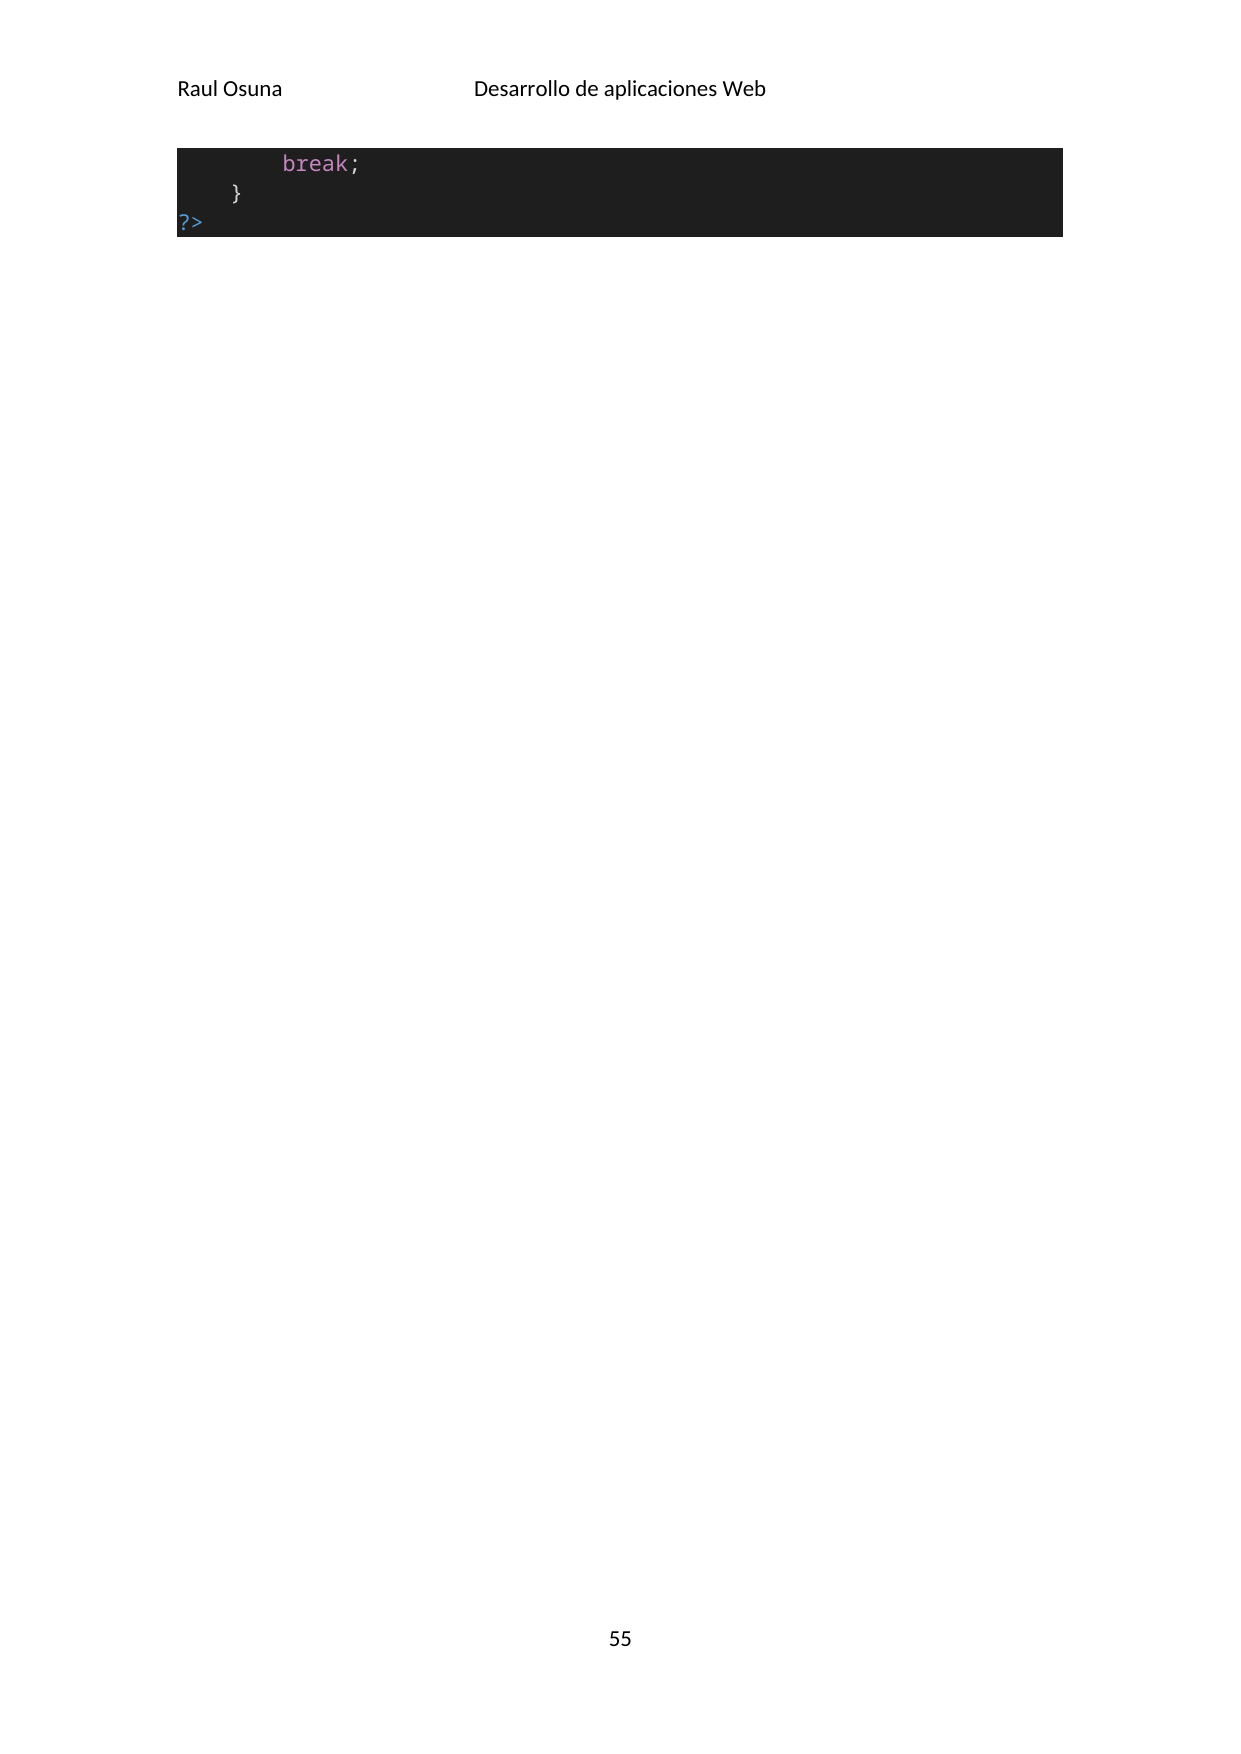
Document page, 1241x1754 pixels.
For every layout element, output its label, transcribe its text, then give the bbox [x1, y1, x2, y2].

text ?> [177, 207, 1063, 237]
text break; [177, 148, 1063, 177]
text } [177, 177, 1063, 207]
